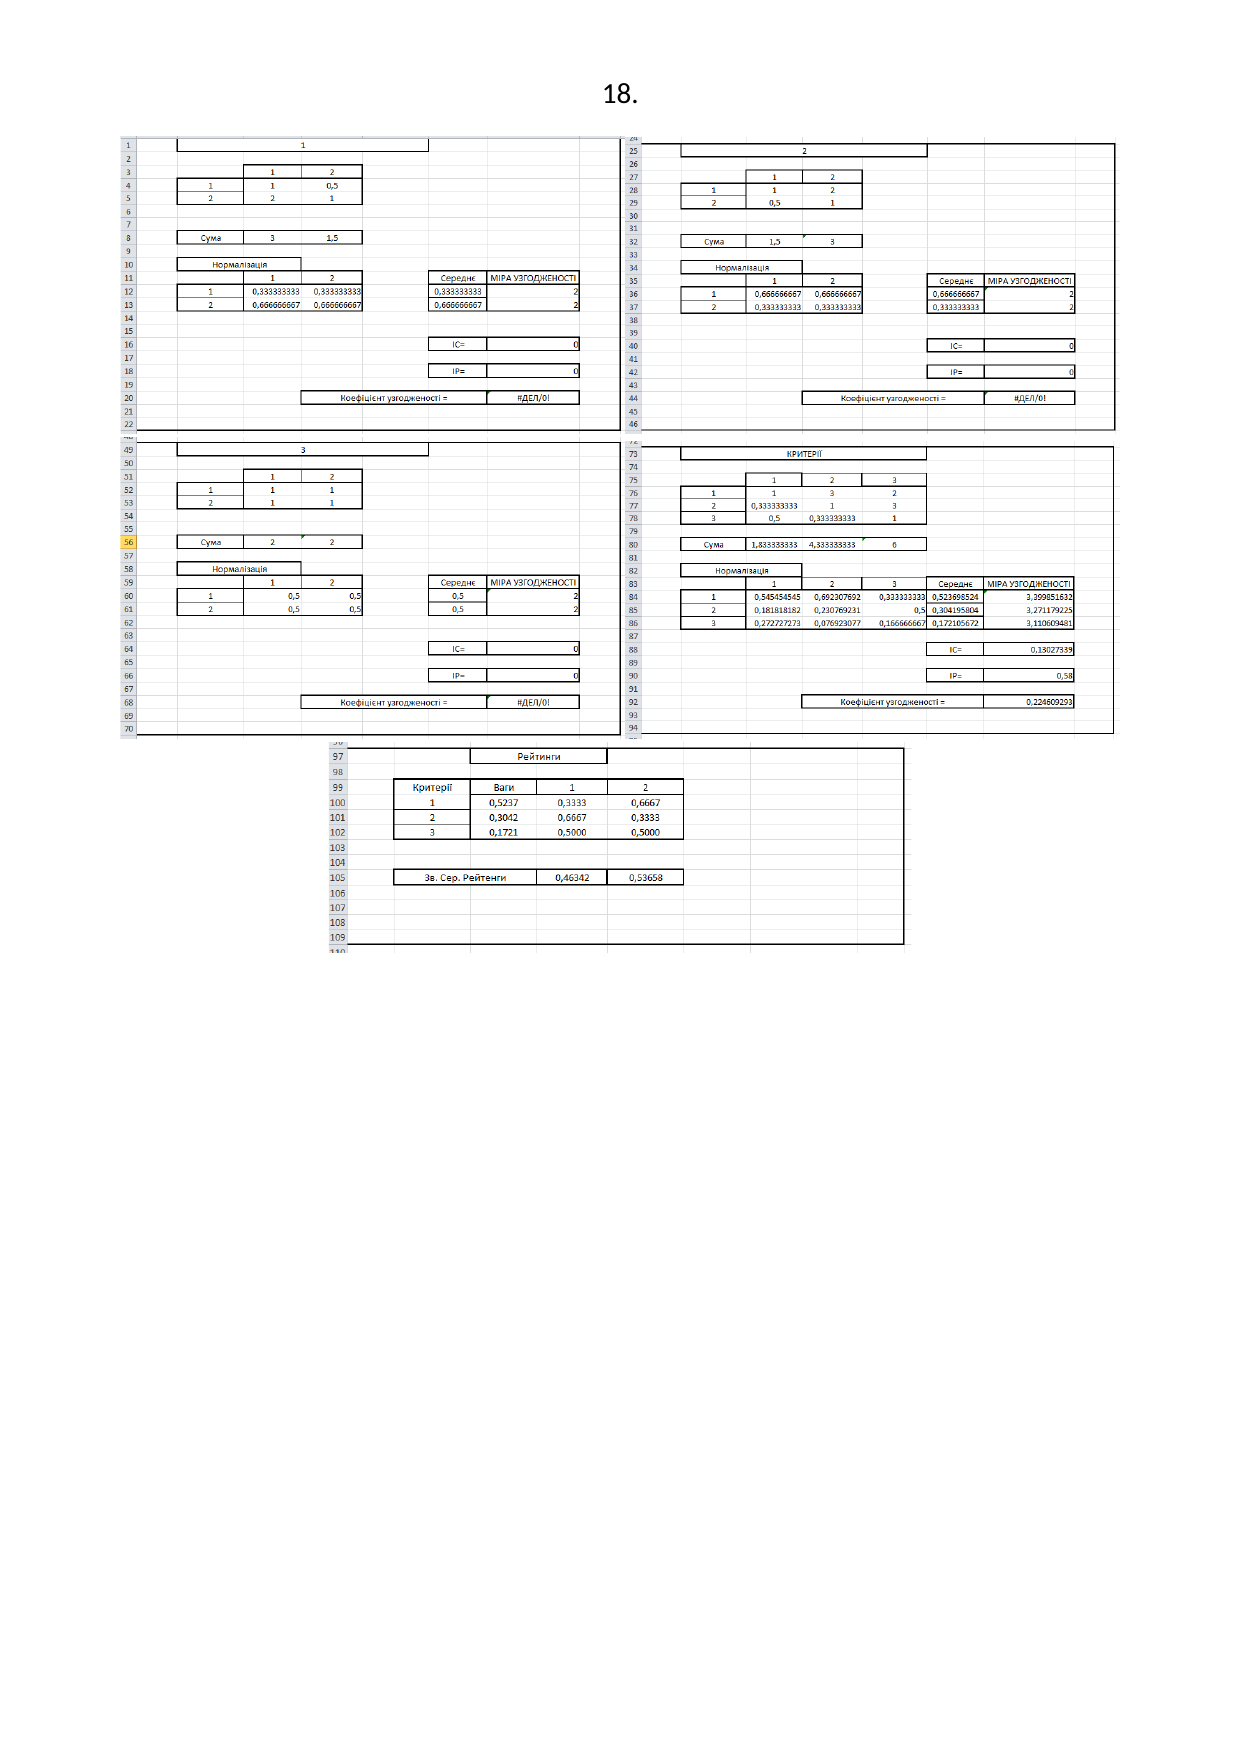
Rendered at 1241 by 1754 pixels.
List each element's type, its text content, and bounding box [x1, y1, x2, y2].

text 18. [75, 75, 1165, 111]
picture [120, 136, 1120, 434]
picture [328, 742, 912, 953]
picture [120, 437, 1120, 739]
